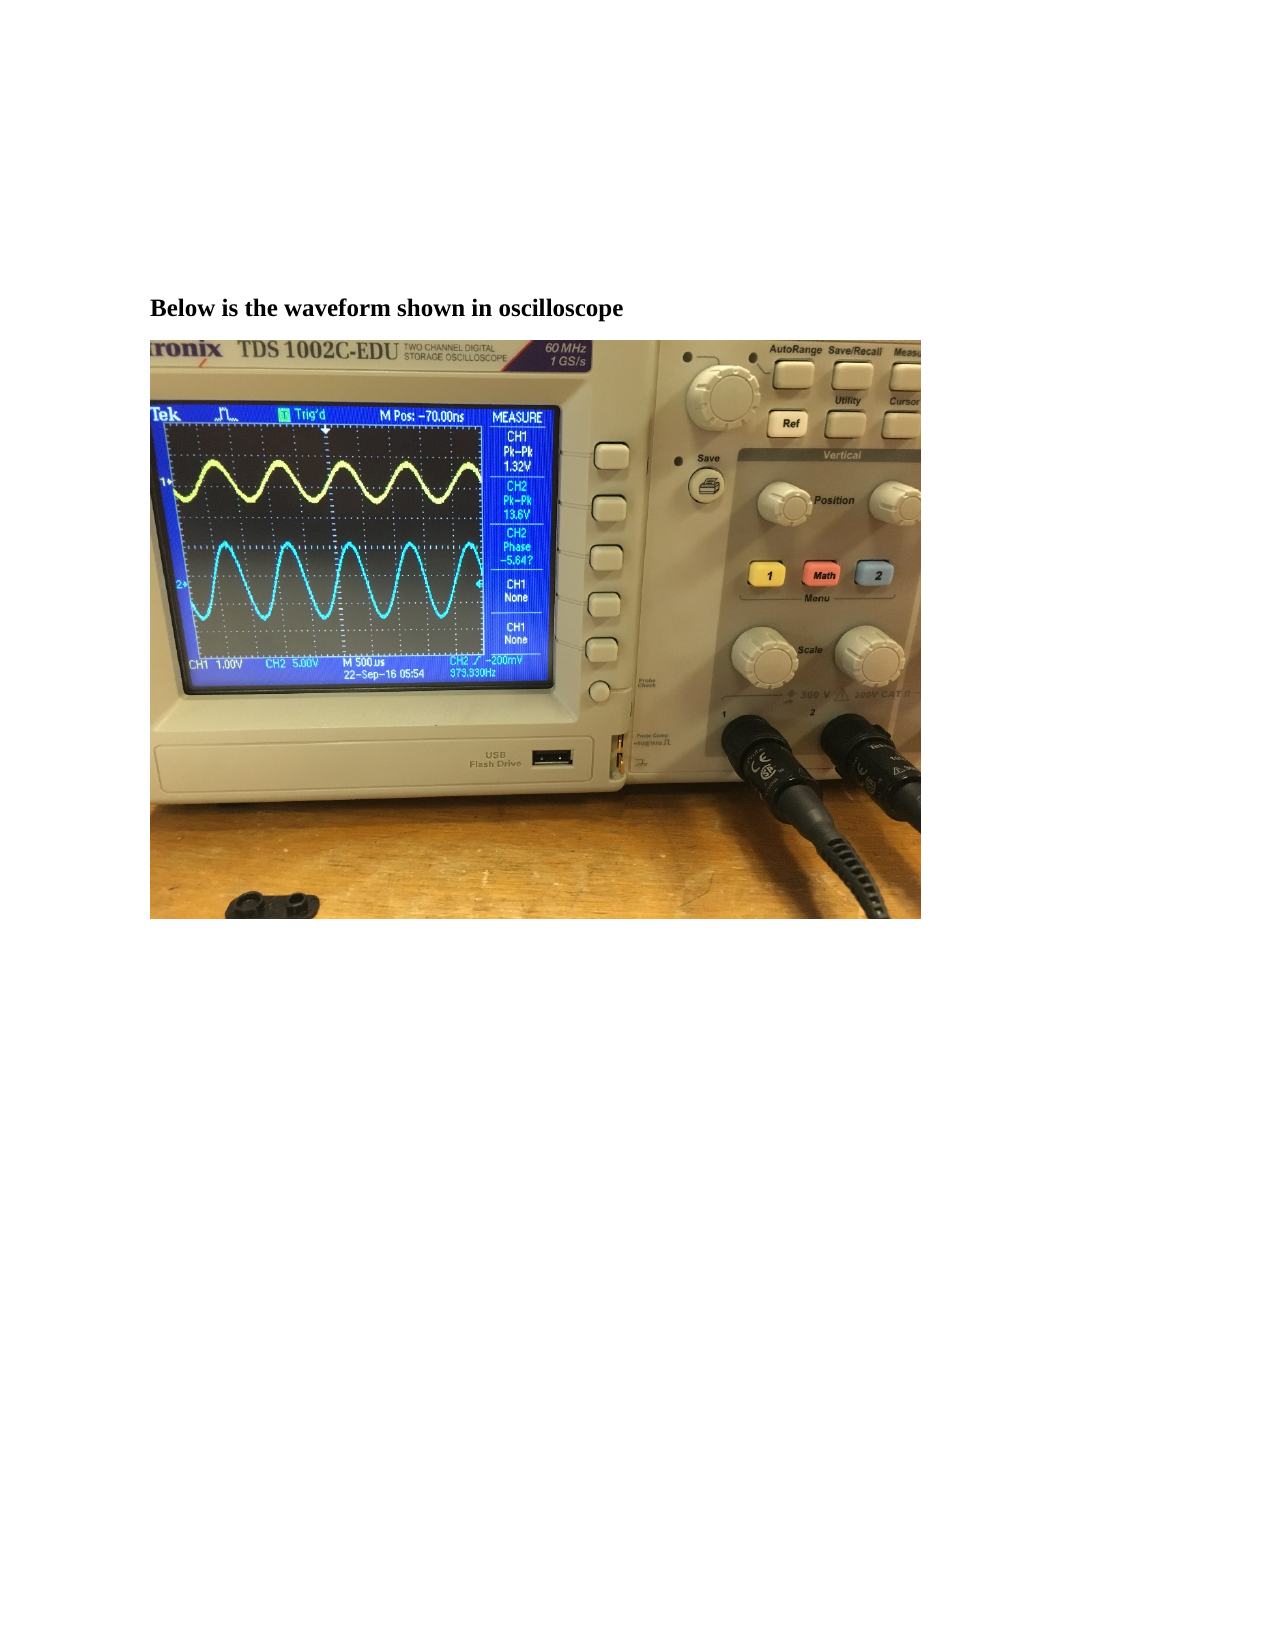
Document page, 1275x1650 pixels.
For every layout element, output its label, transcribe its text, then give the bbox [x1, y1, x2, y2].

text Below is the waveform shown in oscilloscope [150, 293, 1125, 322]
picture [150, 340, 921, 919]
